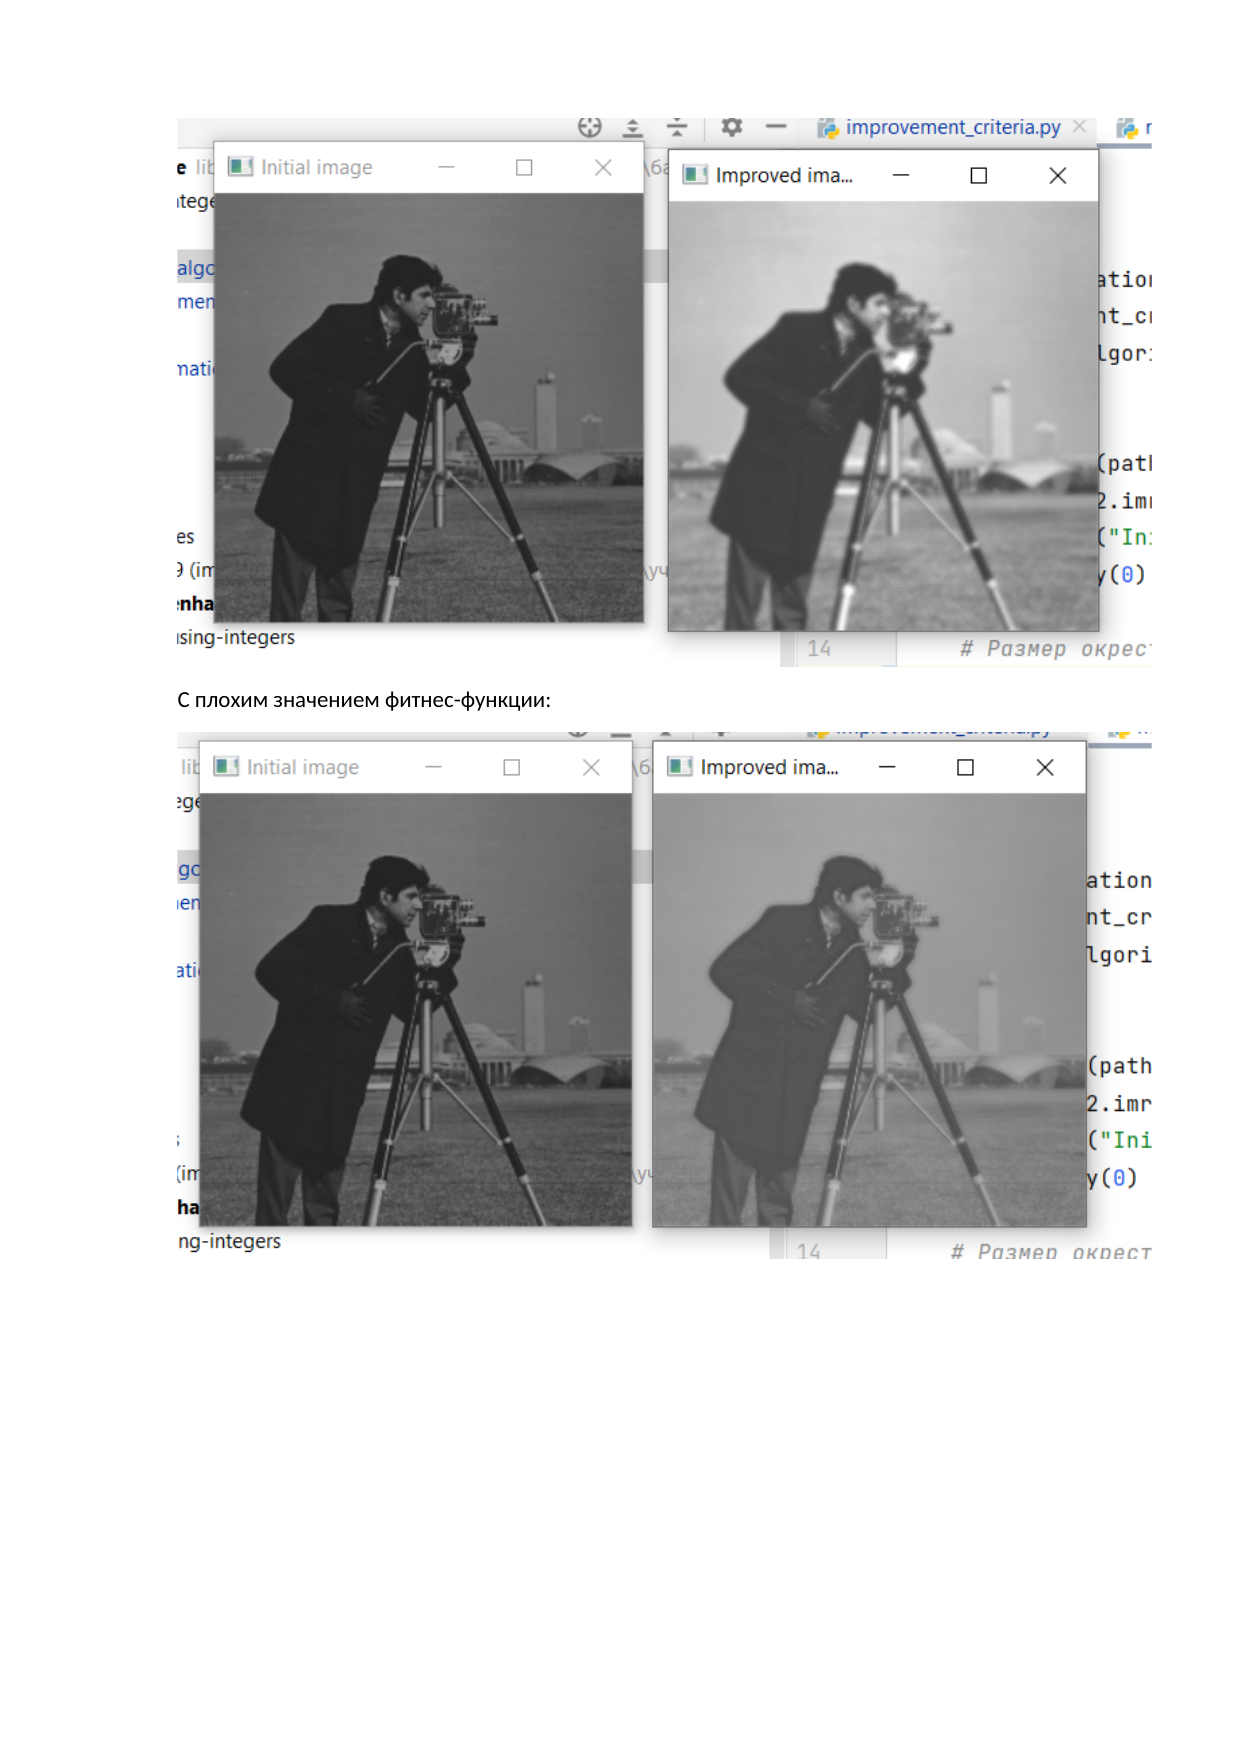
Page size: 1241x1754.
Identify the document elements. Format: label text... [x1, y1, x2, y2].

picture [177, 732, 1152, 1259]
text С плохим значением фитнес-функции: [177, 685, 1152, 713]
picture [177, 118, 1152, 667]
